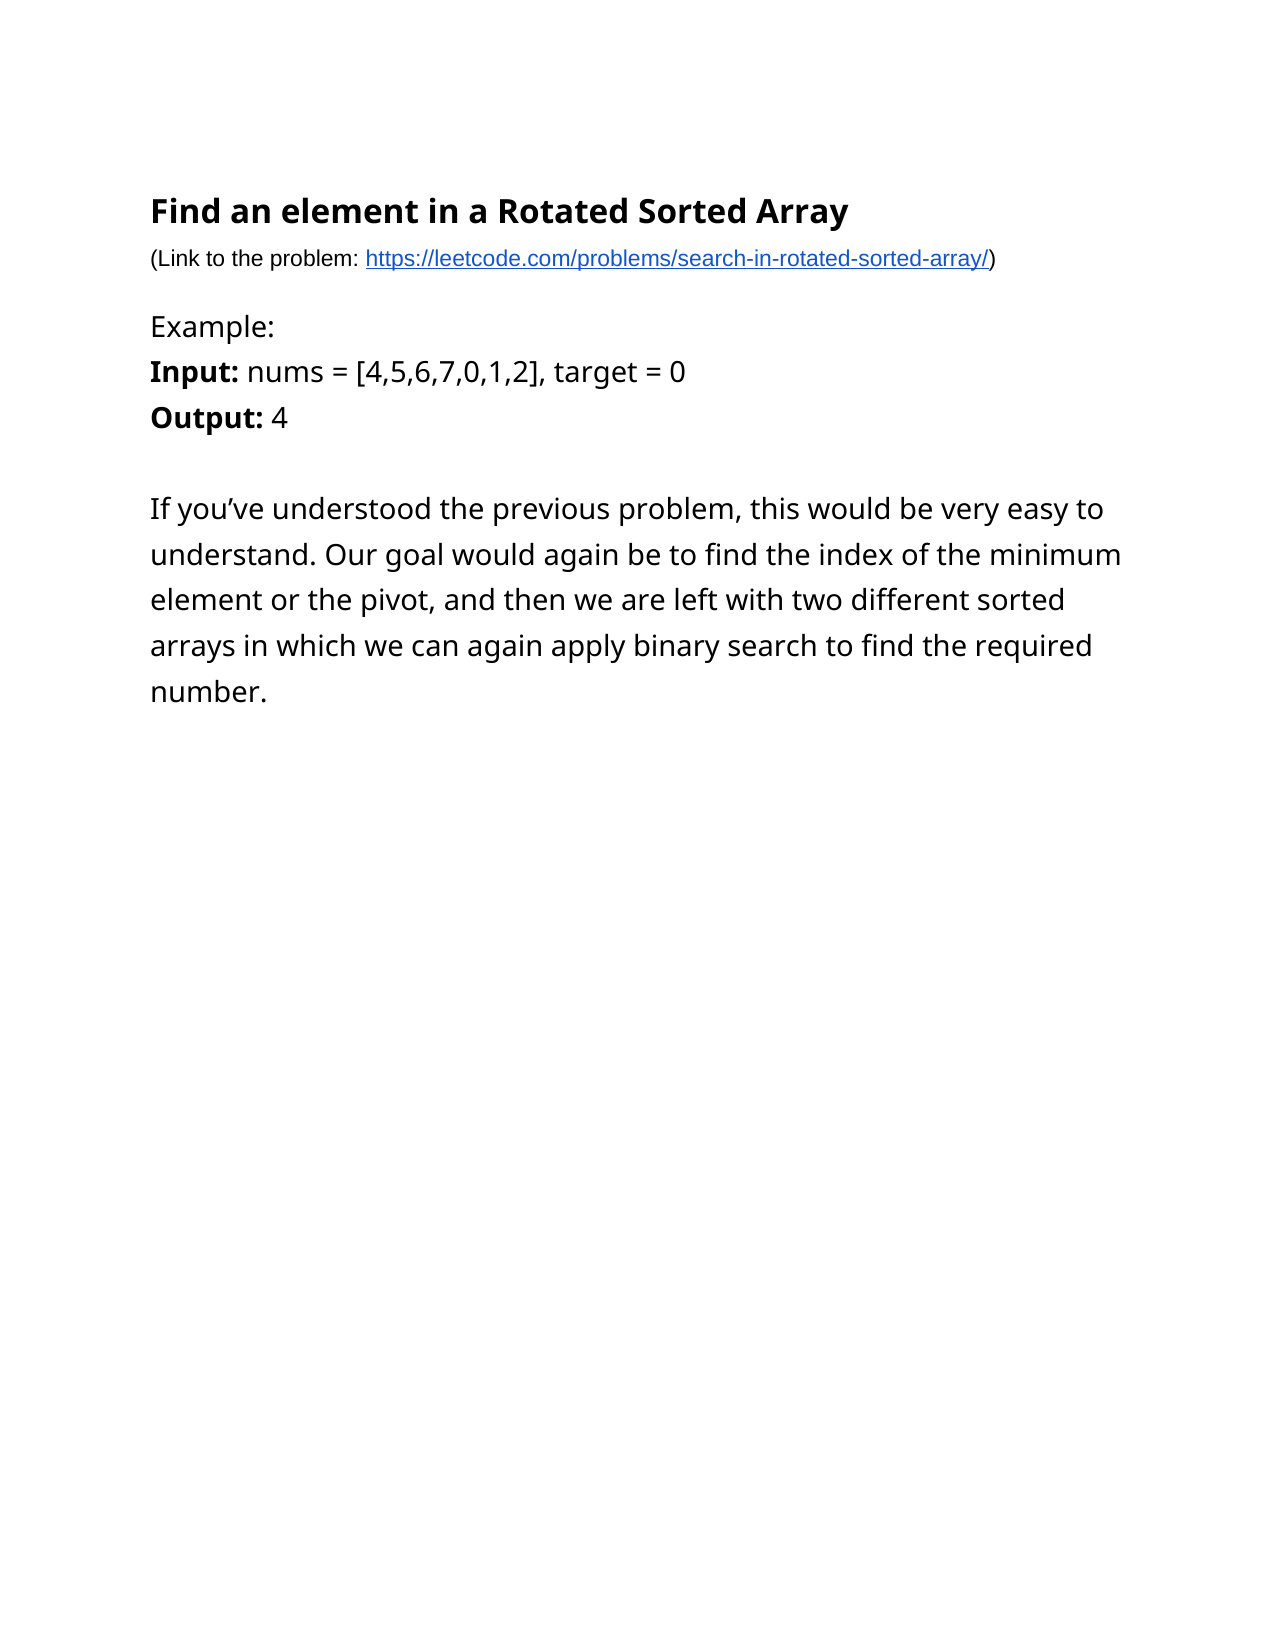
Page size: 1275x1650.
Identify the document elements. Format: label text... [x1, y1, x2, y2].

text Input: nums = [4,5,6,7,0,1,2], target = 0 [150, 351, 1125, 391]
text If you’ve understood the previous problem, this would be very easy to understand. Our goal would again be to find the index of the minimum element or the pivot, and then we are left with two different sorted arrays in which we can again apply binary search to find the required number. [150, 488, 1125, 711]
text Output: 4 [150, 397, 1125, 437]
text (Link to the problem: https://leetcode.com/problems/search-in-rotated-sorted-array/) [150, 245, 1125, 272]
text Example: [150, 306, 1125, 346]
subtitle Find an element in a Rotated Sorted Array [150, 187, 1125, 233]
